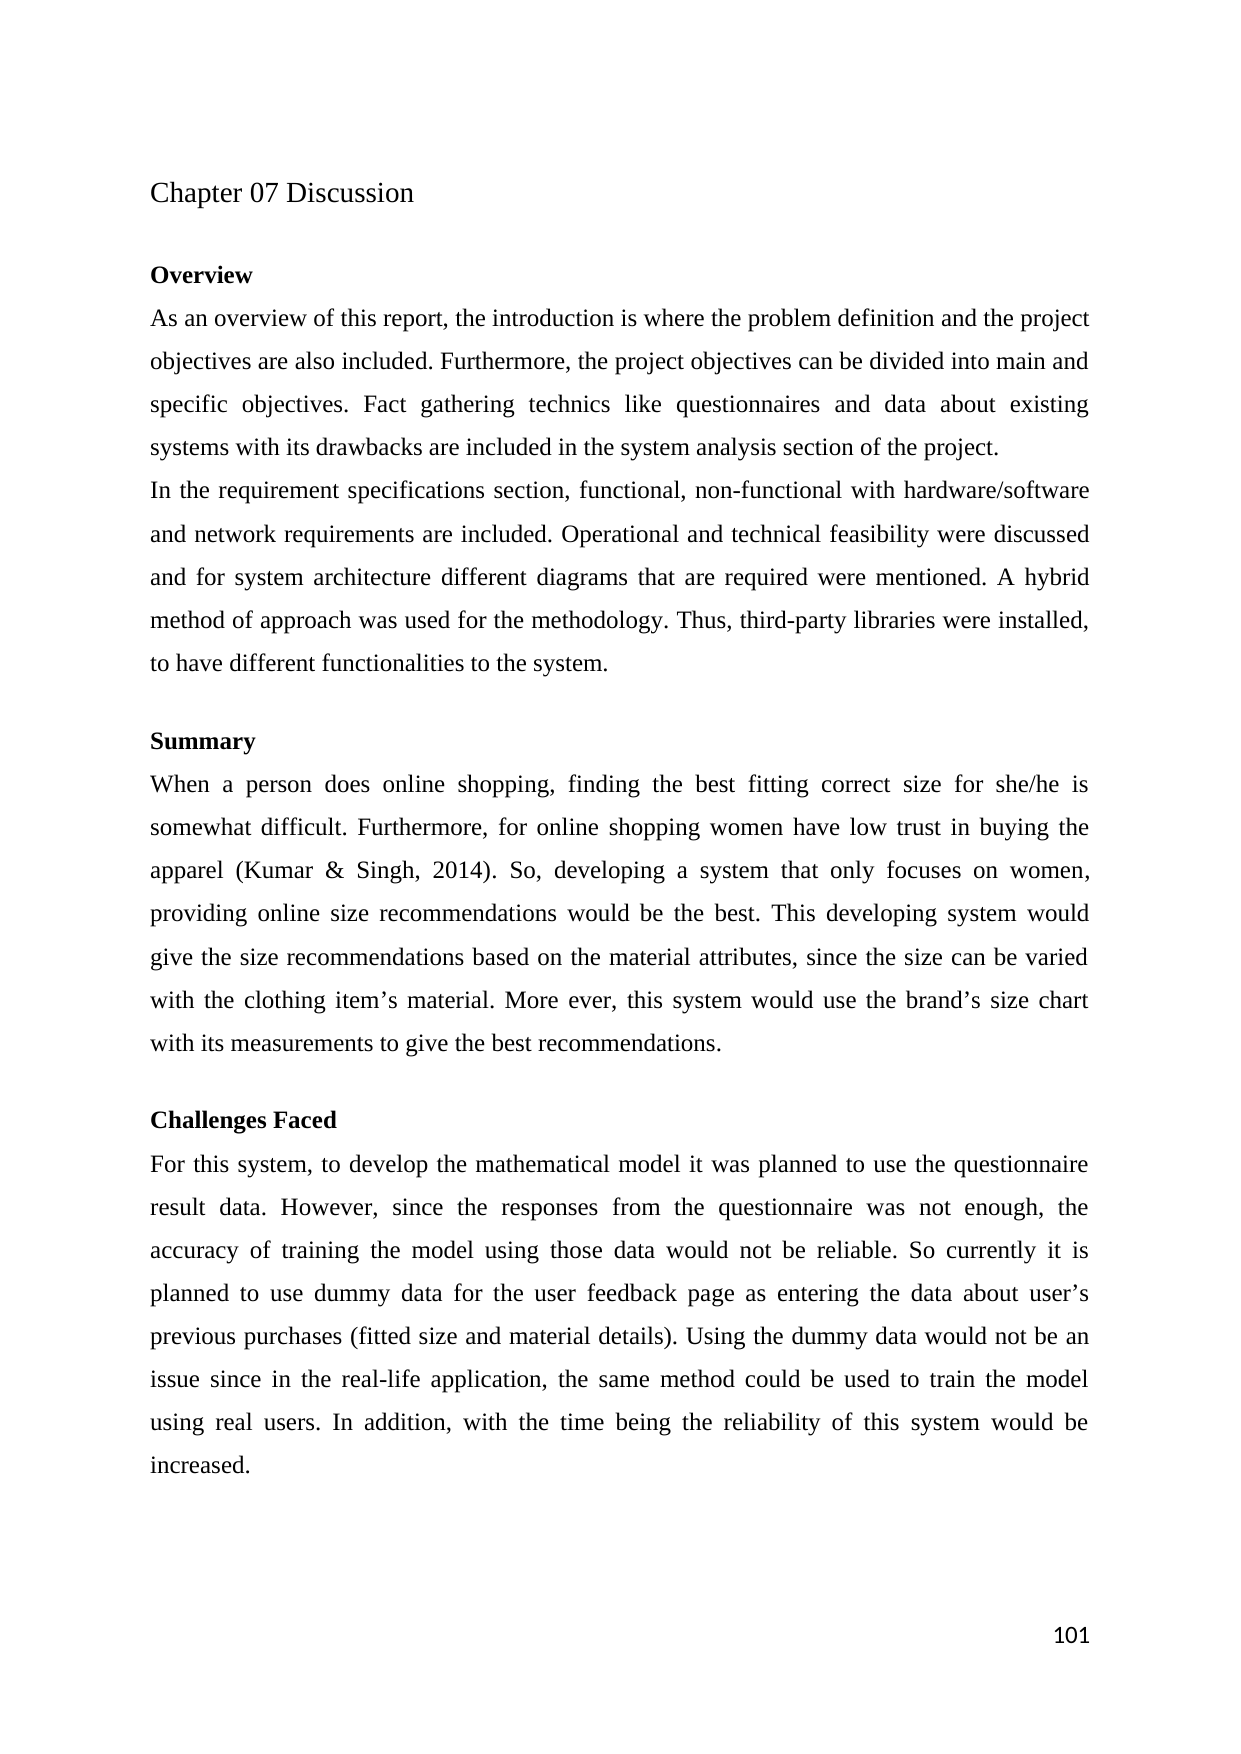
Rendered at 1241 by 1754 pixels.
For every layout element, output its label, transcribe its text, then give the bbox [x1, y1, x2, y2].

text For this system, to develop the mathematical model it was planned to use the questionnaire result data. However, since the responses from the questionnaire was not enough, the accuracy of training the model using those data would not be reliable. So currently it is planned to use dummy data for the user feedback page as entering the data about user’s previous purchases (fitted size and material details). Using the dummy data would not be an issue since in the real-life application, the same method could be used to train the model using real users. In addition, with the time being the reliability of this system would be increased. [150, 1149, 1090, 1479]
subtitle Challenges Faced [150, 1106, 1090, 1134]
subtitle Summary [150, 726, 1090, 755]
text When a person does online shopping, finding the best fitting correct size for she/he is somewhat difficult. Furthermore, for online shopping women have low trust in buying the apparel. So, developing a system that only focuses on women, providing online size recommendations would be the best. This developing system would give the size recommendations based on the material attributes, since the size can be varied with the clothing item’s material. More ever, this system would use the brand’s size chart with its measurements to give the best recommendations. [150, 769, 1090, 1057]
subtitle Chapter 07 Discussion [150, 175, 1090, 208]
subtitle Overview [150, 260, 1090, 289]
text As an overview of this report, the introduction is where the problem definition and the project objectives are also included. Furthermore, the project objectives can be divided into main and specific objectives. Fact gathering technics like questionnaires and data about existing systems with its drawbacks are included in the system analysis section of the project. [150, 303, 1090, 461]
text In the requirement specifications section, functional, non-functional with hardware/software and network requirements are included. Operational and technical feasibility were discussed and for system architecture different diagrams that are required were mentioned. A hybrid method of approach was used for the methodology. Thus, third-party libraries were installed, to have different functionalities to the system. [150, 476, 1090, 677]
